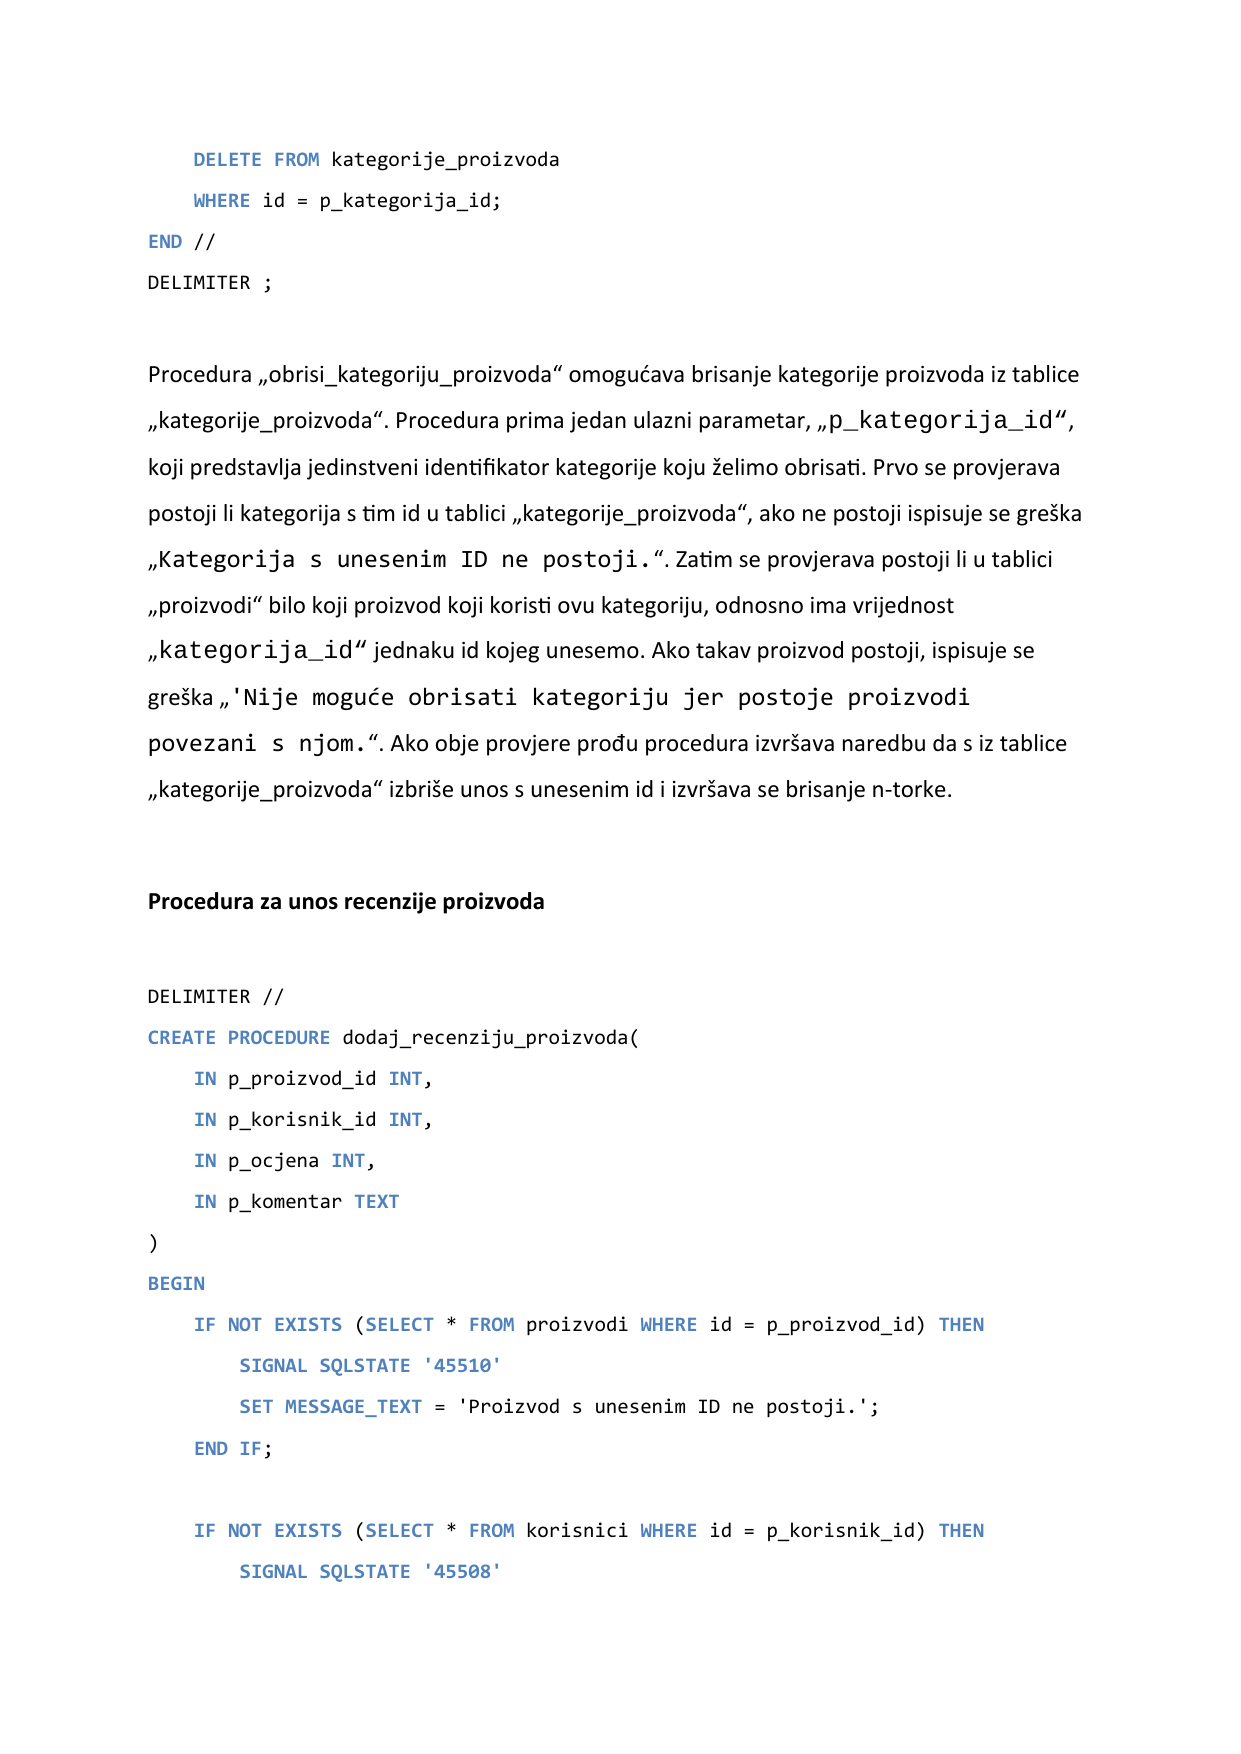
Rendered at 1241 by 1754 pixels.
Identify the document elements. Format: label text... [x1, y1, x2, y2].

text IN p_komentar TEXT [148, 1190, 1093, 1214]
text IF NOT EXISTS (SELECT * FROM proizvodi WHERE id = p_proizvod_id) THEN [148, 1313, 1093, 1337]
text ) [148, 1231, 1093, 1255]
text IN p_korisnik_id INT, [148, 1108, 1093, 1132]
text WHERE id = p_kategorija_id; [148, 189, 1093, 213]
text DELIMITER ; [148, 271, 1093, 295]
text END IF; [148, 1436, 1093, 1460]
text CREATE PROCEDURE dodaj_recenziju_proizvoda( [148, 1026, 1093, 1050]
text DELETE FROM kategorije_proizvoda [148, 148, 1093, 172]
text END // [148, 230, 1093, 254]
text BEGIN [148, 1272, 1093, 1296]
text Procedura za unos recenzije proizvoda [148, 885, 1093, 916]
text IN p_proizvod_id INT, [148, 1067, 1093, 1091]
text SIGNAL SQLSTATE '45510' [148, 1354, 1093, 1378]
text DELIMITER // [148, 984, 1093, 1009]
text SET MESSAGE_TEXT = 'Proizvod s unesenim ID ne postoji.'; [148, 1395, 1093, 1419]
text IN p_ocjena INT, [148, 1149, 1093, 1173]
text SIGNAL SQLSTATE '45508' [148, 1559, 1093, 1583]
text IF NOT EXISTS (SELECT * FROM korisnici WHERE id = p_korisnik_id) THEN [148, 1518, 1093, 1542]
text Procedura „obrisi_kategoriju_proizvoda“ omogućava brisanje kategorije proizvoda iz tablice „kategorije_proizvoda“. Procedura prima jedan ulazni parametar, „p_kategorija_id“, koji predstavlja jedinstveni identifikator kategorije koju želimo obrisati. Prvo se provjerava postoji li kategorija s tim id u tablici „kategorije_proizvoda“, ako ne postoji ispisuje se greška „Kategorija s unesenim ID ne postoji.“. Zatim se provjerava postoji li u tablici „proizvodi“ bilo koji proizvod koji koristi ovu kategoriju, odnosno ima vrijednost „kategorija_id“ jednaku id kojeg unesemo. Ako takav proizvod postoji, ispisuje se greška „'Nije moguće obrisati kategoriju jer postoje proizvodi povezani s njom.“. Ako obje provjere prođu procedura izvršava naredbu da s iz tablice „kategorije_proizvoda“ izbriše unos s unesenim id i izvršava se brisanje n-torke. [148, 359, 1093, 804]
